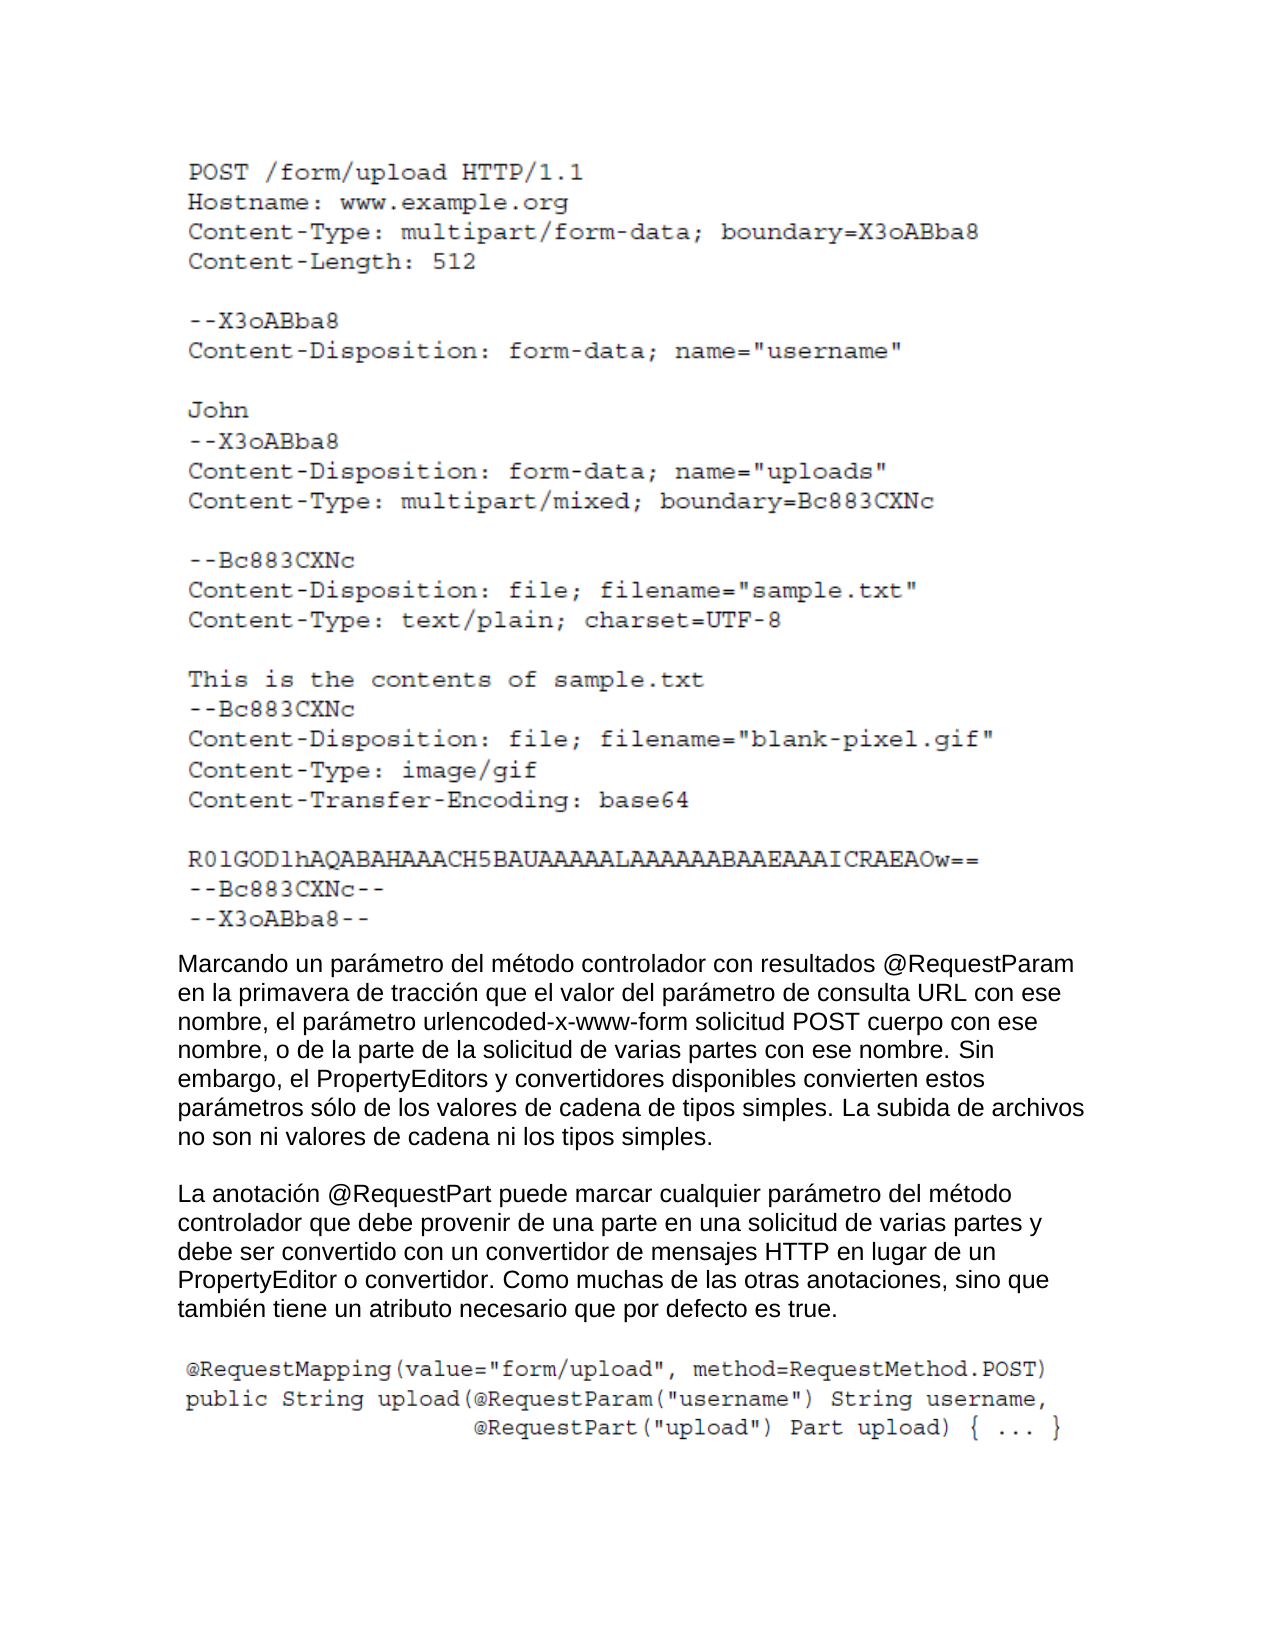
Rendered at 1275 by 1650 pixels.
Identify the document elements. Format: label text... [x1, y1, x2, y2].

picture [177, 147, 999, 950]
text Marcando un parámetro del método controlador con resultados @RequestParam en la primavera de tracción que el valor del parámetro de consulta URL con ese nombre, el parámetro urlencoded-x-www-form solicitud POST cuerpo con ese nombre, o de la parte de la solicitud de varias partes con ese nombre. Sin embargo, el PropertyEditors y convertidores disponibles convierten estos parámetros sólo de los valores de cadena de tipos simples. La subida de archivos no son ni valores de cadena ni los tipos simples. [177, 949, 1098, 1150]
picture [177, 1351, 1098, 1450]
text La anotación @RequestPart puede marcar cualquier parámetro del método controlador que debe provenir de una parte en una solicitud de varias partes y debe ser convertido con un convertidor de mensajes HTTP en lugar de un PropertyEditor o convertidor. Como muchas de las otras anotaciones, sino que también tiene un atributo necesario que por defecto es true. [177, 1179, 1098, 1323]
